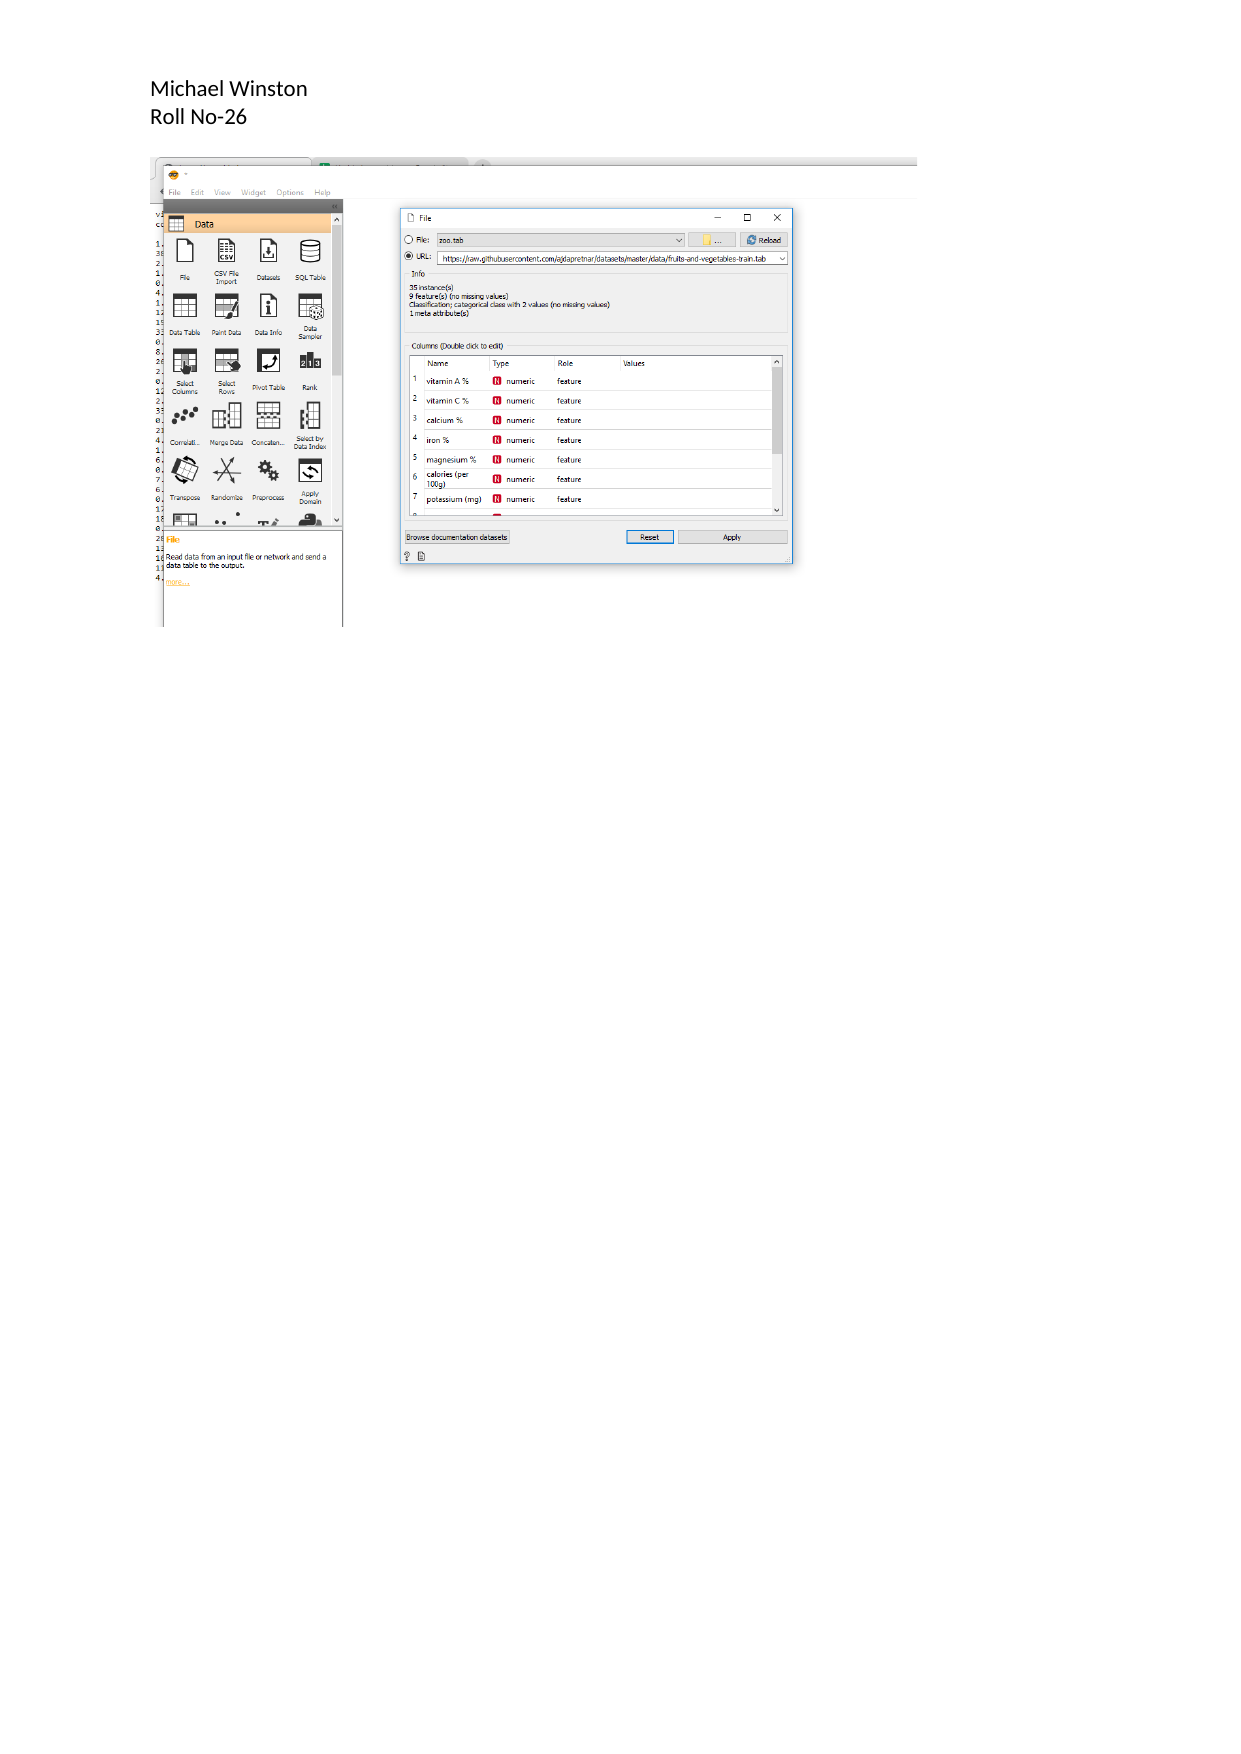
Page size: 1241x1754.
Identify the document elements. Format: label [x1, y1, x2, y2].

picture [150, 157, 918, 627]
